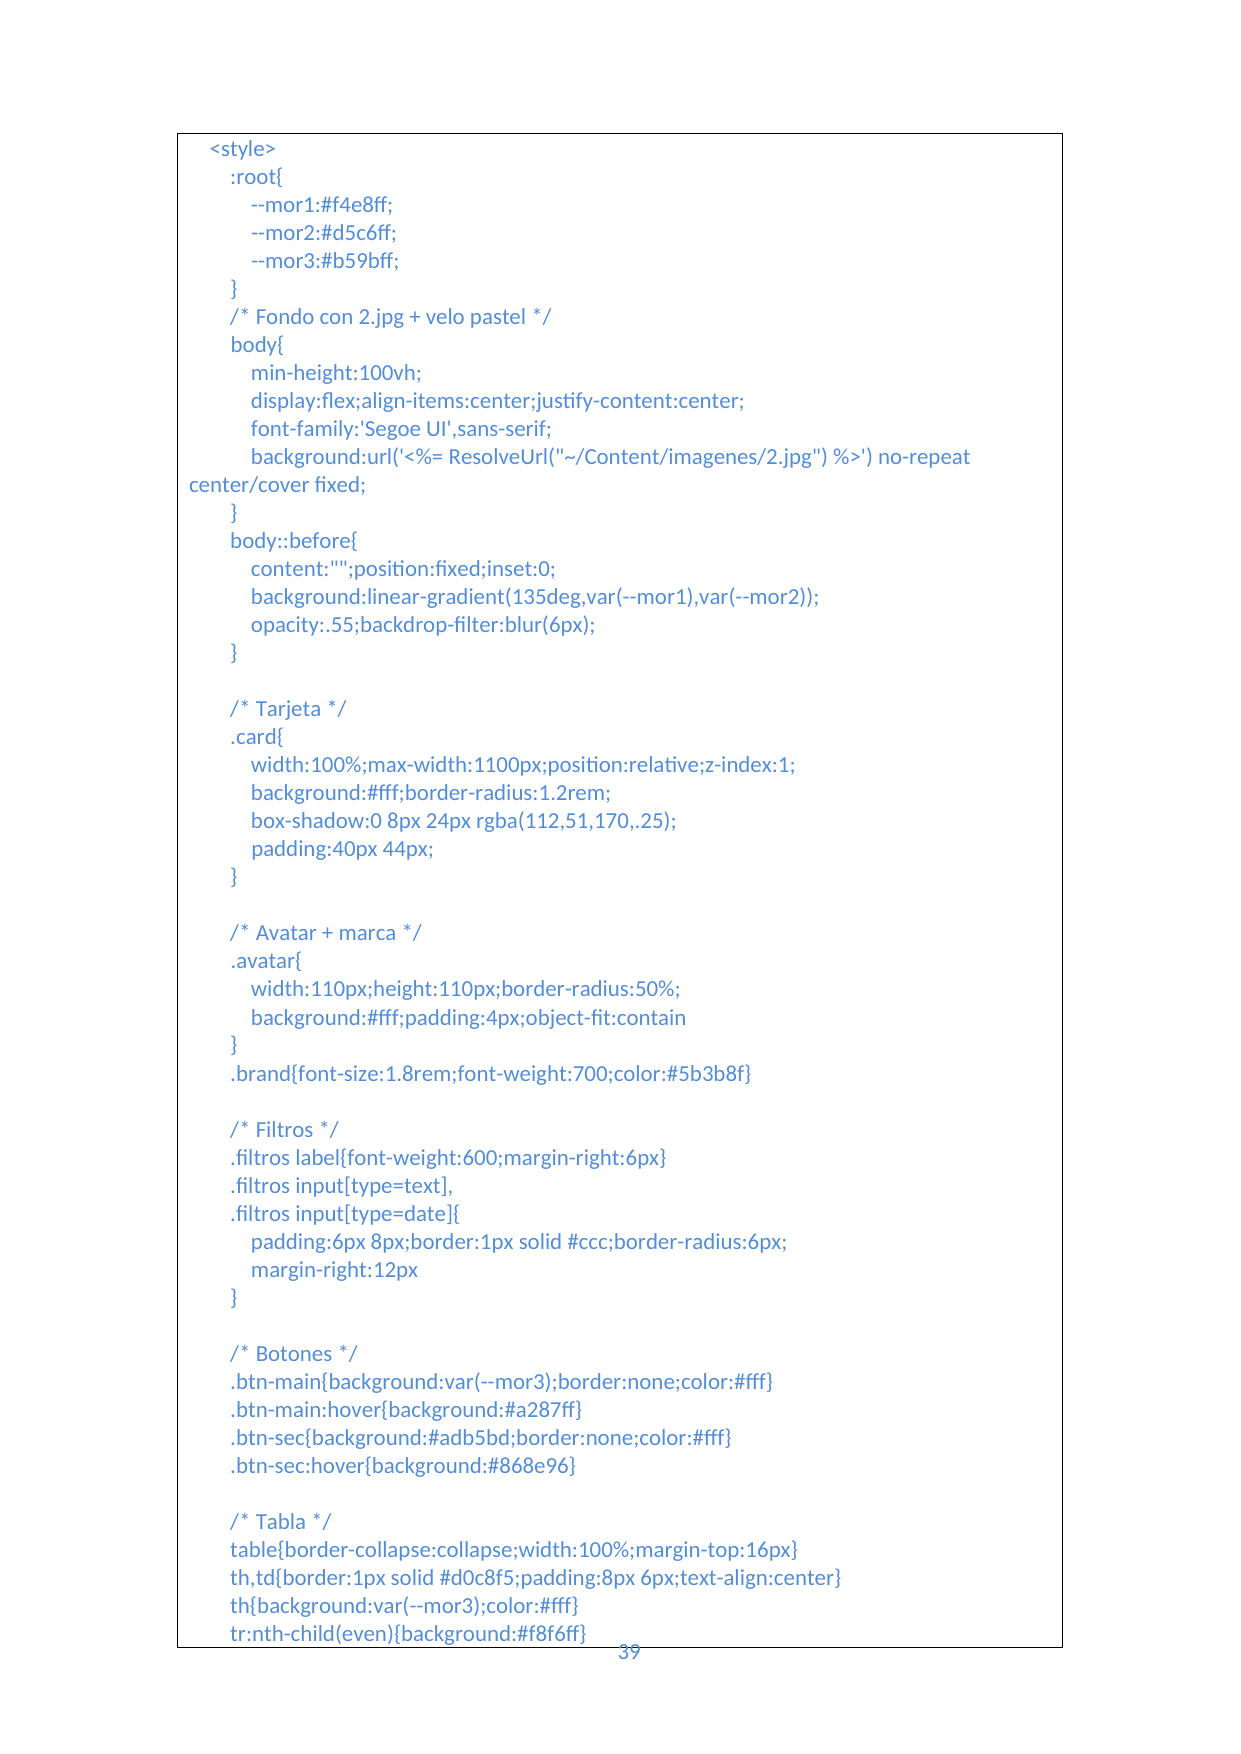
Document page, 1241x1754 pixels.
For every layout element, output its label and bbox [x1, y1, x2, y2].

table_header [178, 134, 1062, 1647]
